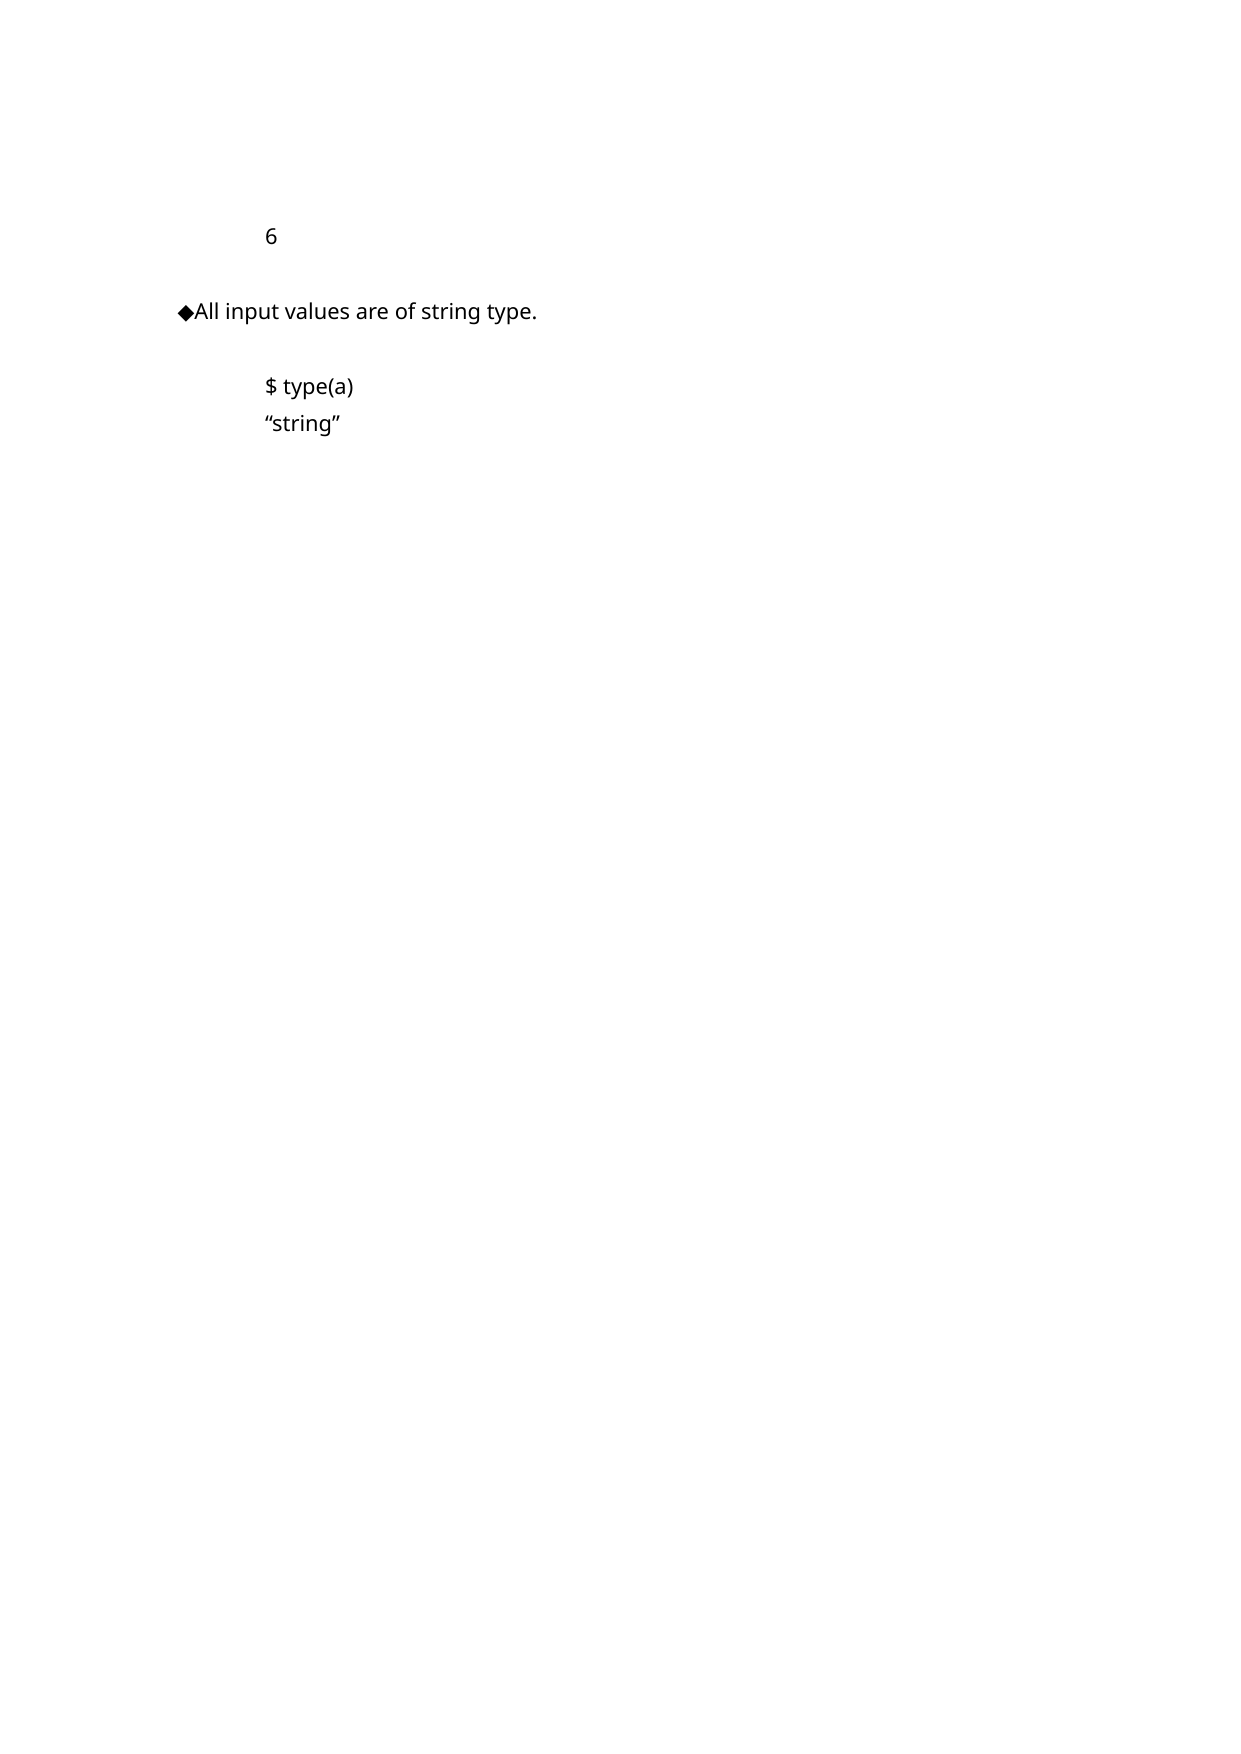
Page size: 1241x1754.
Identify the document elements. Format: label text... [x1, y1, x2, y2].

text $ type(a) [177, 367, 1063, 404]
text 6 [177, 217, 1063, 254]
text ◆All input values are of string type. [177, 292, 1063, 329]
text “string” [177, 404, 1063, 442]
